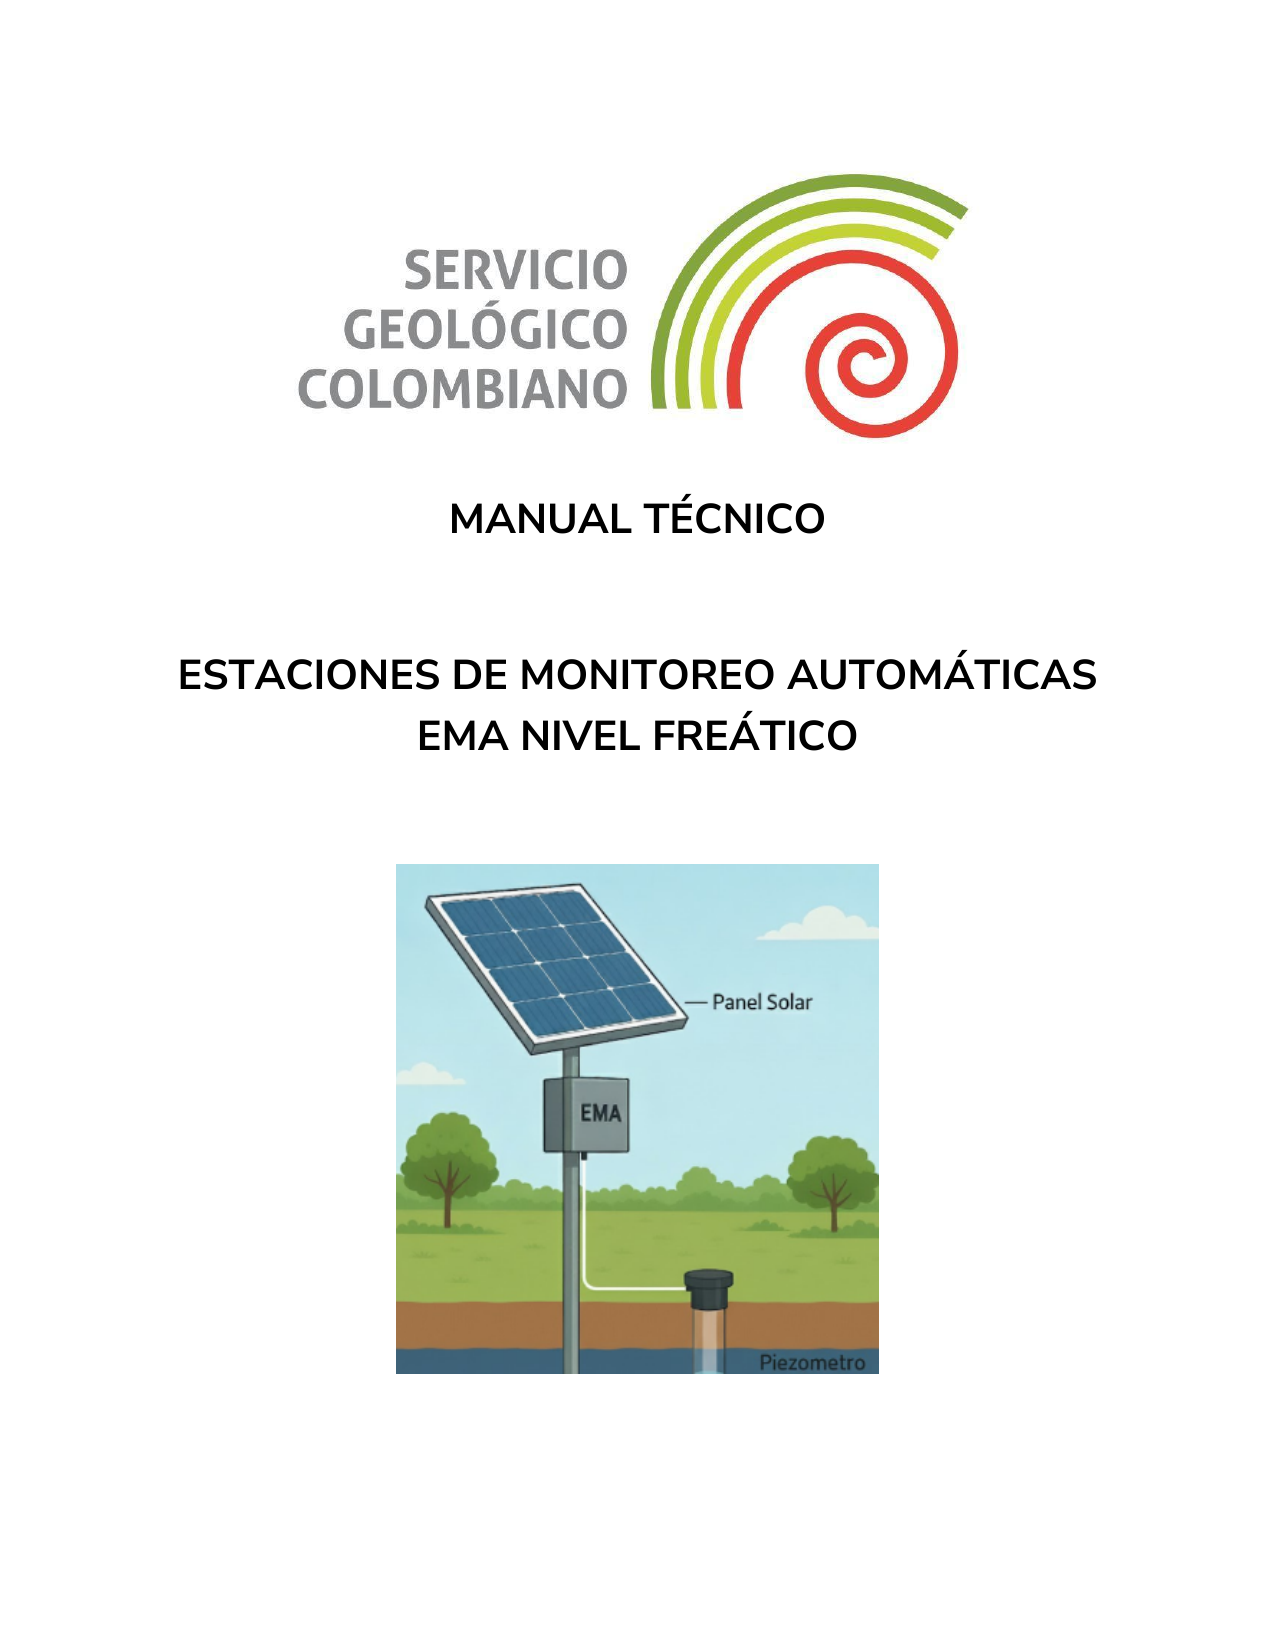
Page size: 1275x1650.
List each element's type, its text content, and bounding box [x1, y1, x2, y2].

picture [396, 864, 879, 1374]
text MANUAL TÉCNICO [177, 491, 1098, 548]
text ESTACIONES DE MONITOREO AUTOMÁTICAS EMA NIVEL FREÁTICO [177, 647, 1098, 766]
picture [270, 147, 1005, 472]
